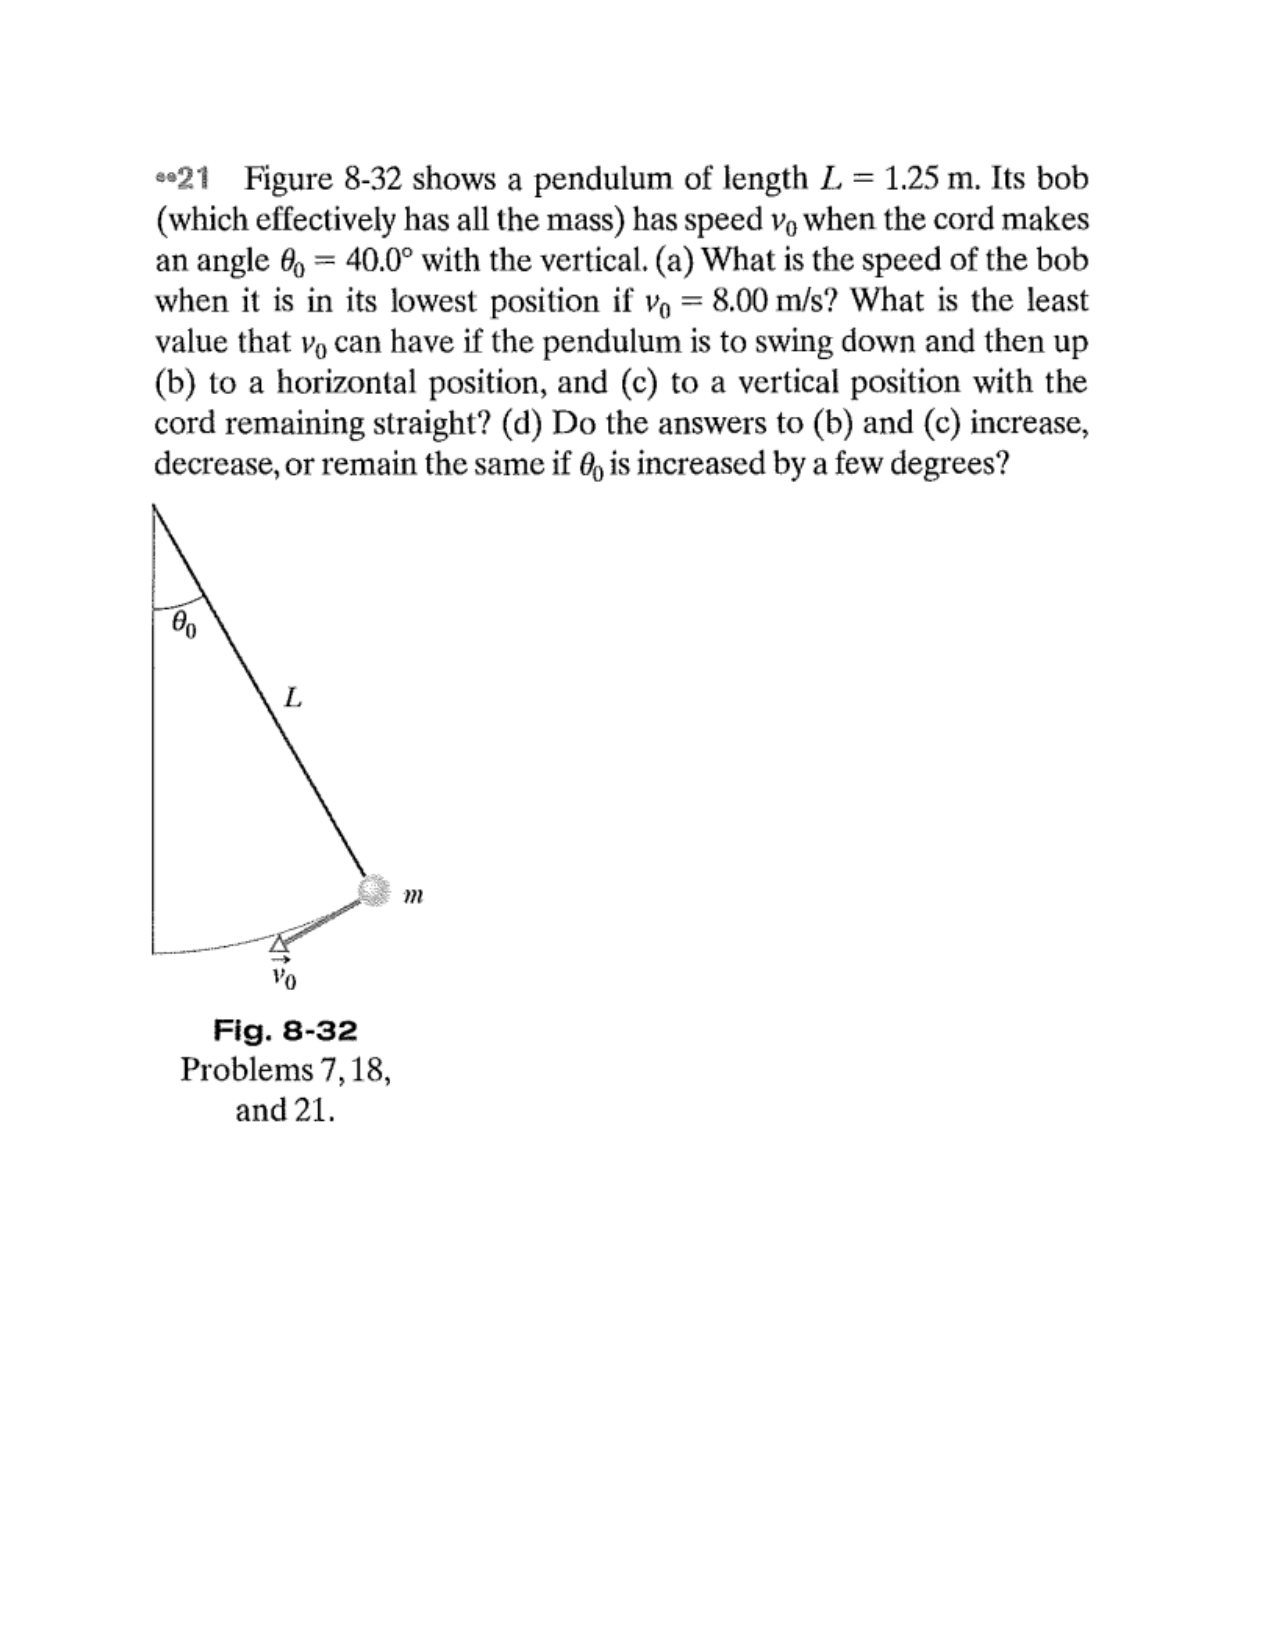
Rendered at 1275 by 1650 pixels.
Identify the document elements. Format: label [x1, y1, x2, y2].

picture [135, 150, 1101, 496]
picture [135, 497, 448, 1134]
